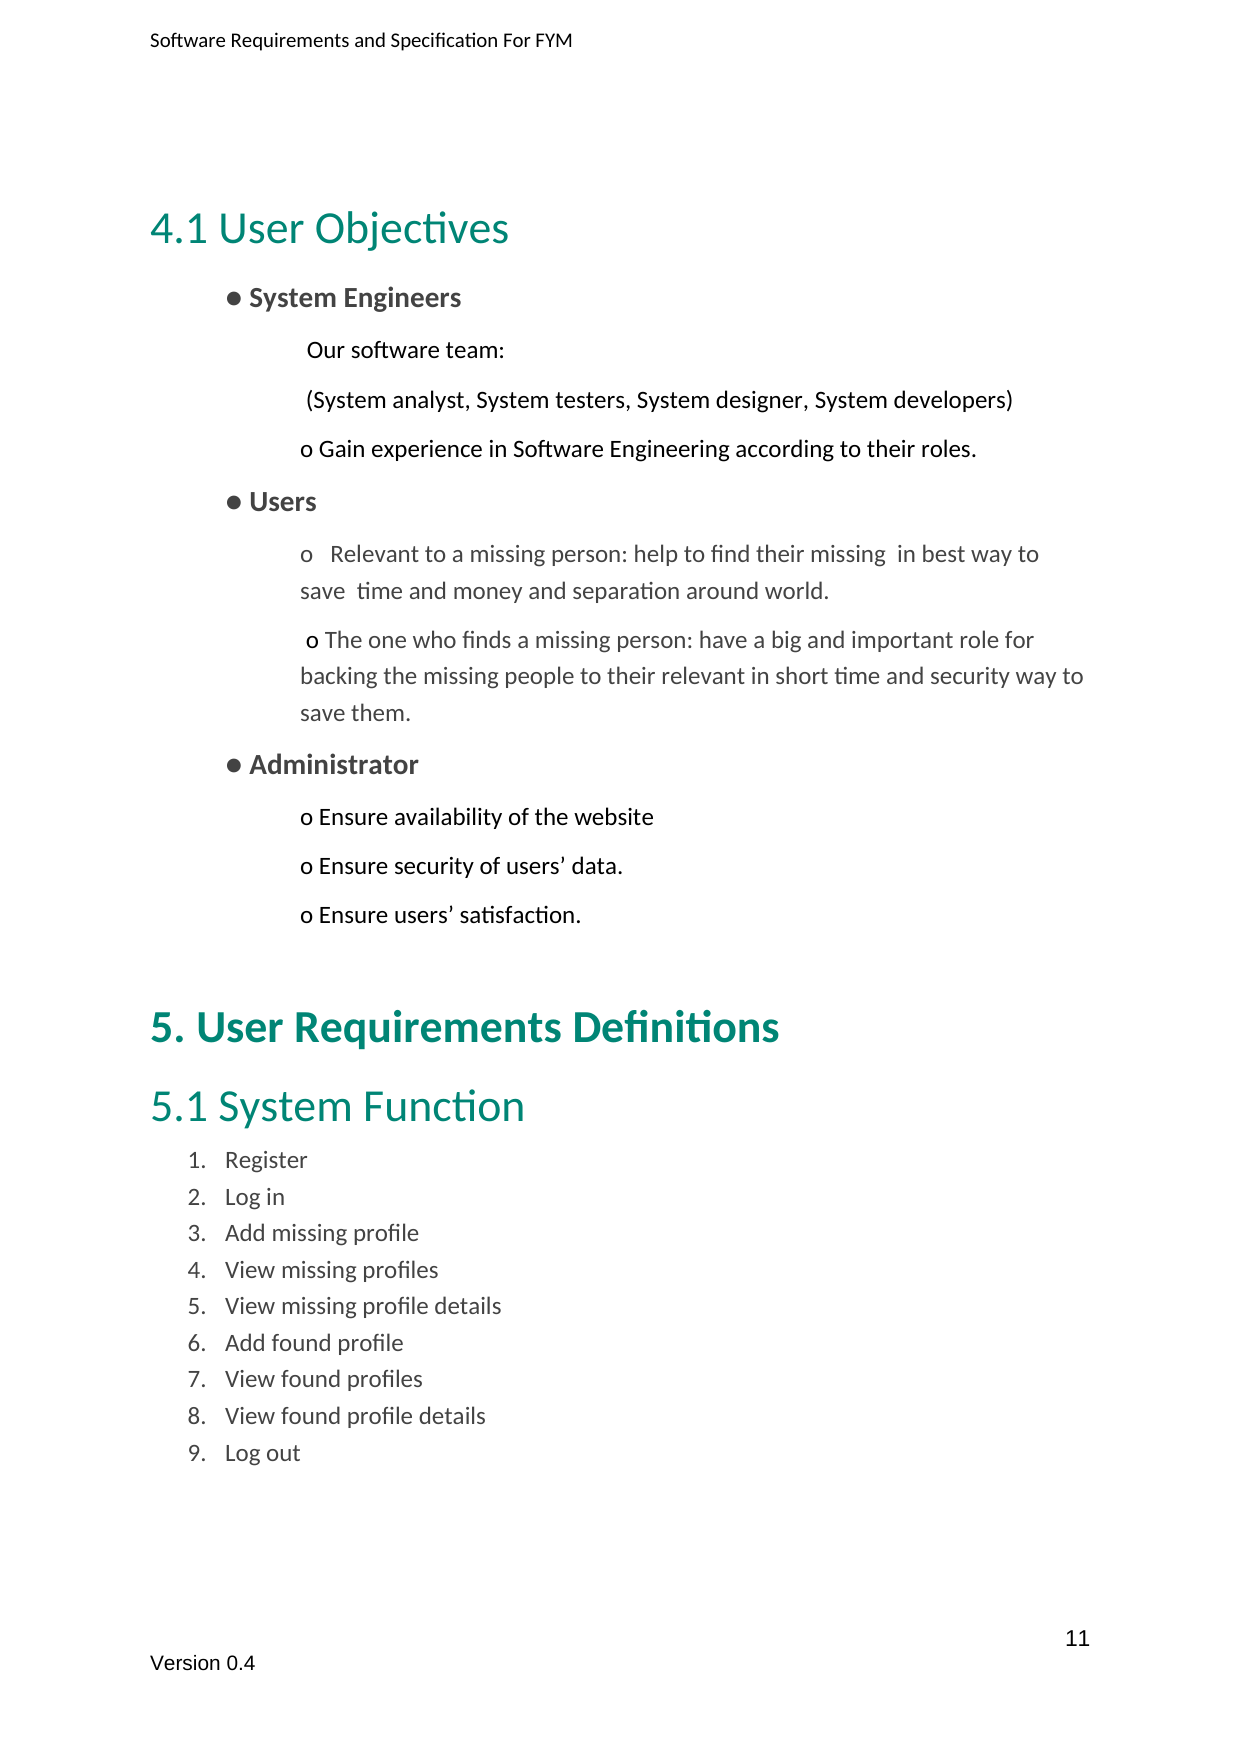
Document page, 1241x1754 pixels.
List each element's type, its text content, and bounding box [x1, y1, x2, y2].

list Add missing profile [187, 1217, 1090, 1248]
list View missing profile details [187, 1291, 1090, 1321]
text o Ensure users’ satisfaction. [225, 899, 1090, 930]
list Register [187, 1144, 1090, 1175]
text ● Users [150, 483, 1090, 519]
list View found profile details [187, 1400, 1090, 1431]
list View missing profiles [187, 1254, 1090, 1284]
text o The one who finds a missing person: have a big and important role for backing the missing people to their relevant in short time and security way to save them. [300, 624, 1090, 728]
text 5.1 System Function [150, 1077, 1090, 1133]
text (System analyst, System testers, System designer, System developers) [225, 384, 1090, 414]
text ● System Engineers [150, 279, 1090, 314]
text o Relevant to a missing person: help to find their missing in best way to save time and money and separation around world. [300, 538, 1090, 605]
list Add found profile [187, 1327, 1090, 1358]
list View found profiles [187, 1364, 1090, 1394]
text 5.​ ​User​ ​Requirements​ ​Definitions [150, 998, 1090, 1053]
text o Ensure availability of the website [225, 801, 1090, 832]
text o Ensure security of users’ data. [225, 850, 1090, 881]
text Our software team: [225, 334, 1090, 364]
list Log in [187, 1181, 1090, 1211]
text ● Administrator [150, 746, 1090, 782]
list Log out [187, 1437, 1090, 1467]
text o Gain experience in Software Engineering according to their roles. [150, 433, 1090, 463]
text 4.1 User Objectives [150, 199, 1090, 255]
